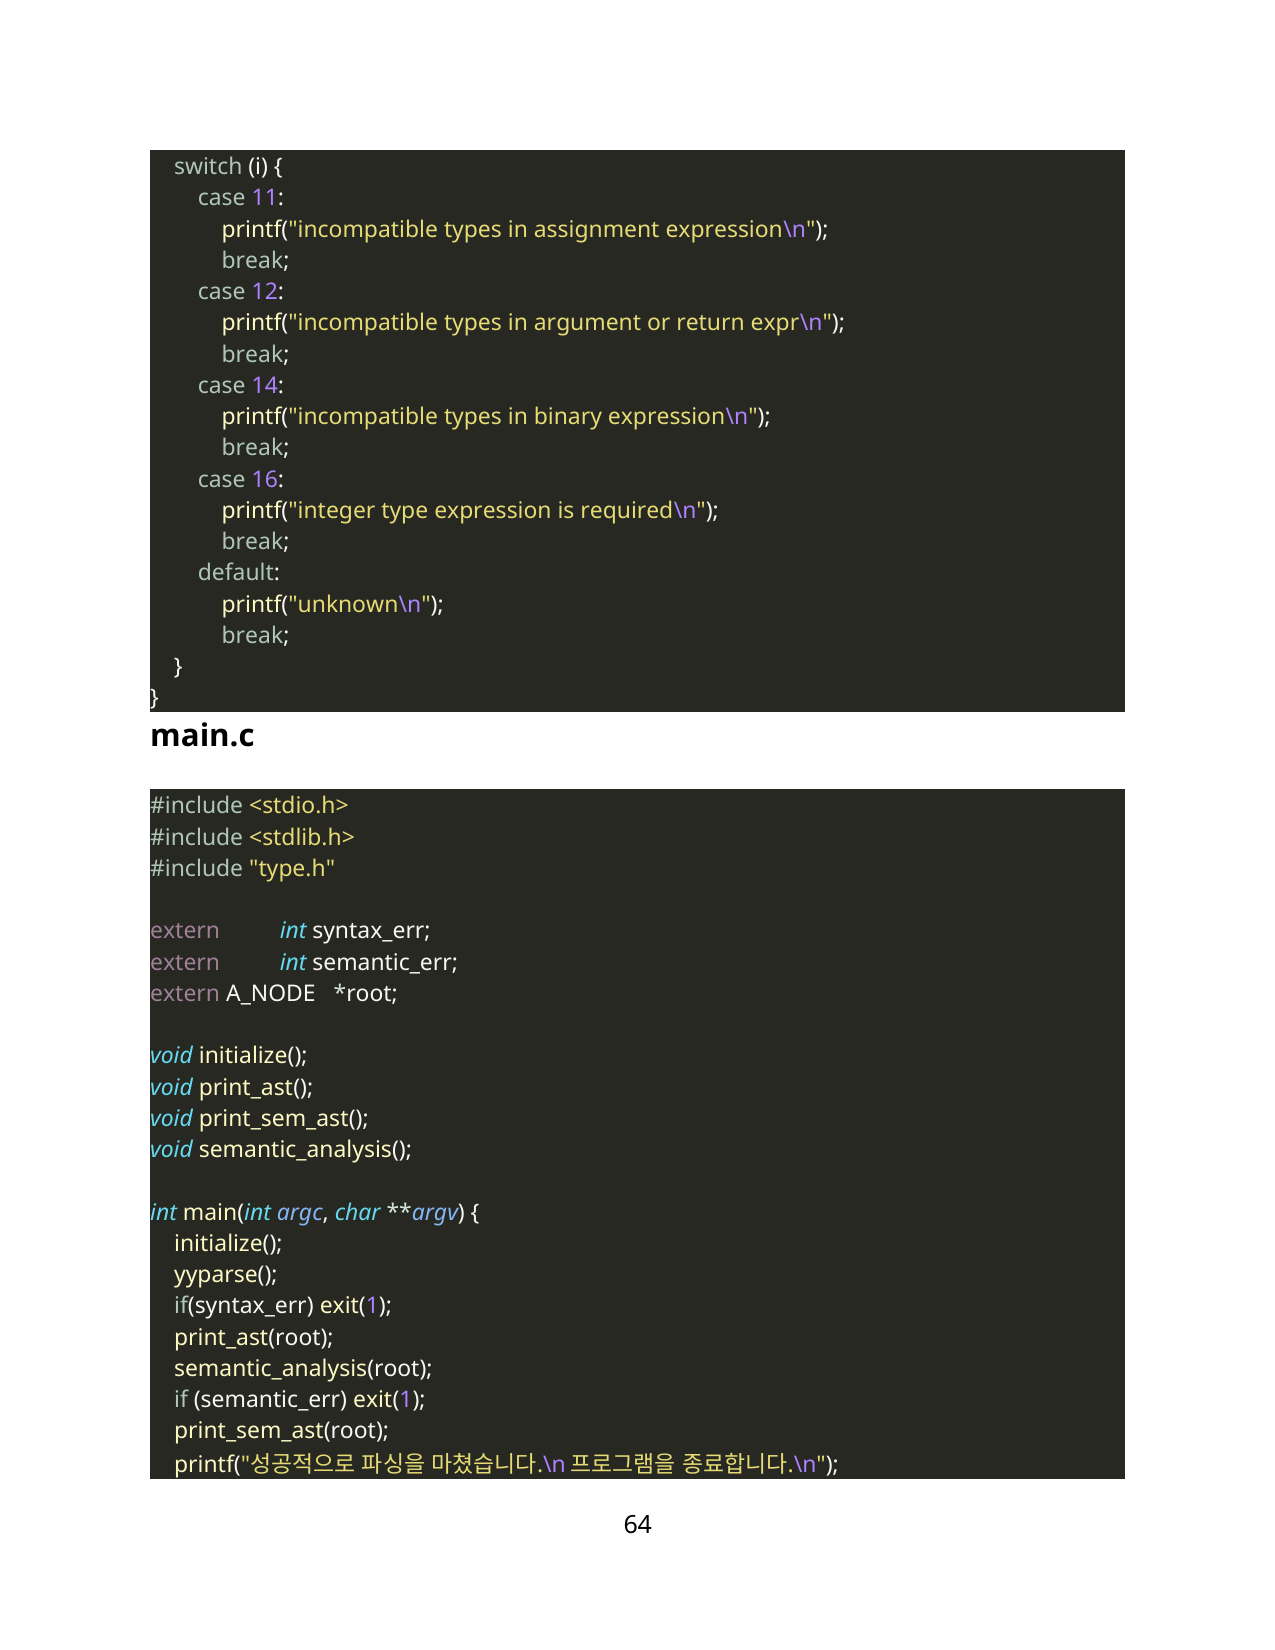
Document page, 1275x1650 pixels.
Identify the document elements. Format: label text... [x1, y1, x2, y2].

text case 11: [150, 181, 1125, 212]
text main.c [150, 712, 1125, 755]
text #include <stdio.h> [150, 789, 1125, 820]
text void print_sem_ast(); [150, 1102, 1125, 1133]
text break; [150, 337, 1125, 369]
text } [150, 650, 1125, 681]
text printf("incompatible types in binary expression\n"); [150, 400, 1125, 431]
text extern int semantic_err; [150, 945, 1125, 977]
text extern A_NODE *root; [150, 977, 1125, 1008]
text printf("incompatible types in assignment expression\n"); [150, 212, 1125, 244]
text break; [150, 431, 1125, 462]
text #include "type.h" [150, 852, 1125, 883]
text } [150, 681, 1125, 712]
text printf("incompatible types in argument or return expr\n"); [150, 306, 1125, 337]
text case 12: [150, 275, 1125, 306]
text void initialize(); [150, 1039, 1125, 1070]
text yyparse(); [150, 1258, 1125, 1289]
text initialize(); [150, 1227, 1125, 1258]
text int main(int argc, char **argv) { [150, 1195, 1125, 1227]
text extern int syntax_err; [150, 914, 1125, 945]
text printf("unknown\n"); [150, 587, 1125, 619]
text break; [150, 525, 1125, 556]
text void semantic_analysis(); [150, 1133, 1125, 1164]
text default: [150, 556, 1125, 587]
text #include <stdlib.h> [150, 820, 1125, 852]
text printf("integer type expression is required\n"); [150, 494, 1125, 525]
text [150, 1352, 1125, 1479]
text void print_ast(); [150, 1070, 1125, 1102]
text switch (i) { [150, 150, 1125, 181]
text break; [150, 244, 1125, 275]
text case 14: [150, 369, 1125, 400]
text if(syntax_err) exit(1); [150, 1289, 1125, 1320]
text print_ast(root); [150, 1320, 1125, 1352]
text case 16: [150, 462, 1125, 494]
text break; [150, 619, 1125, 650]
